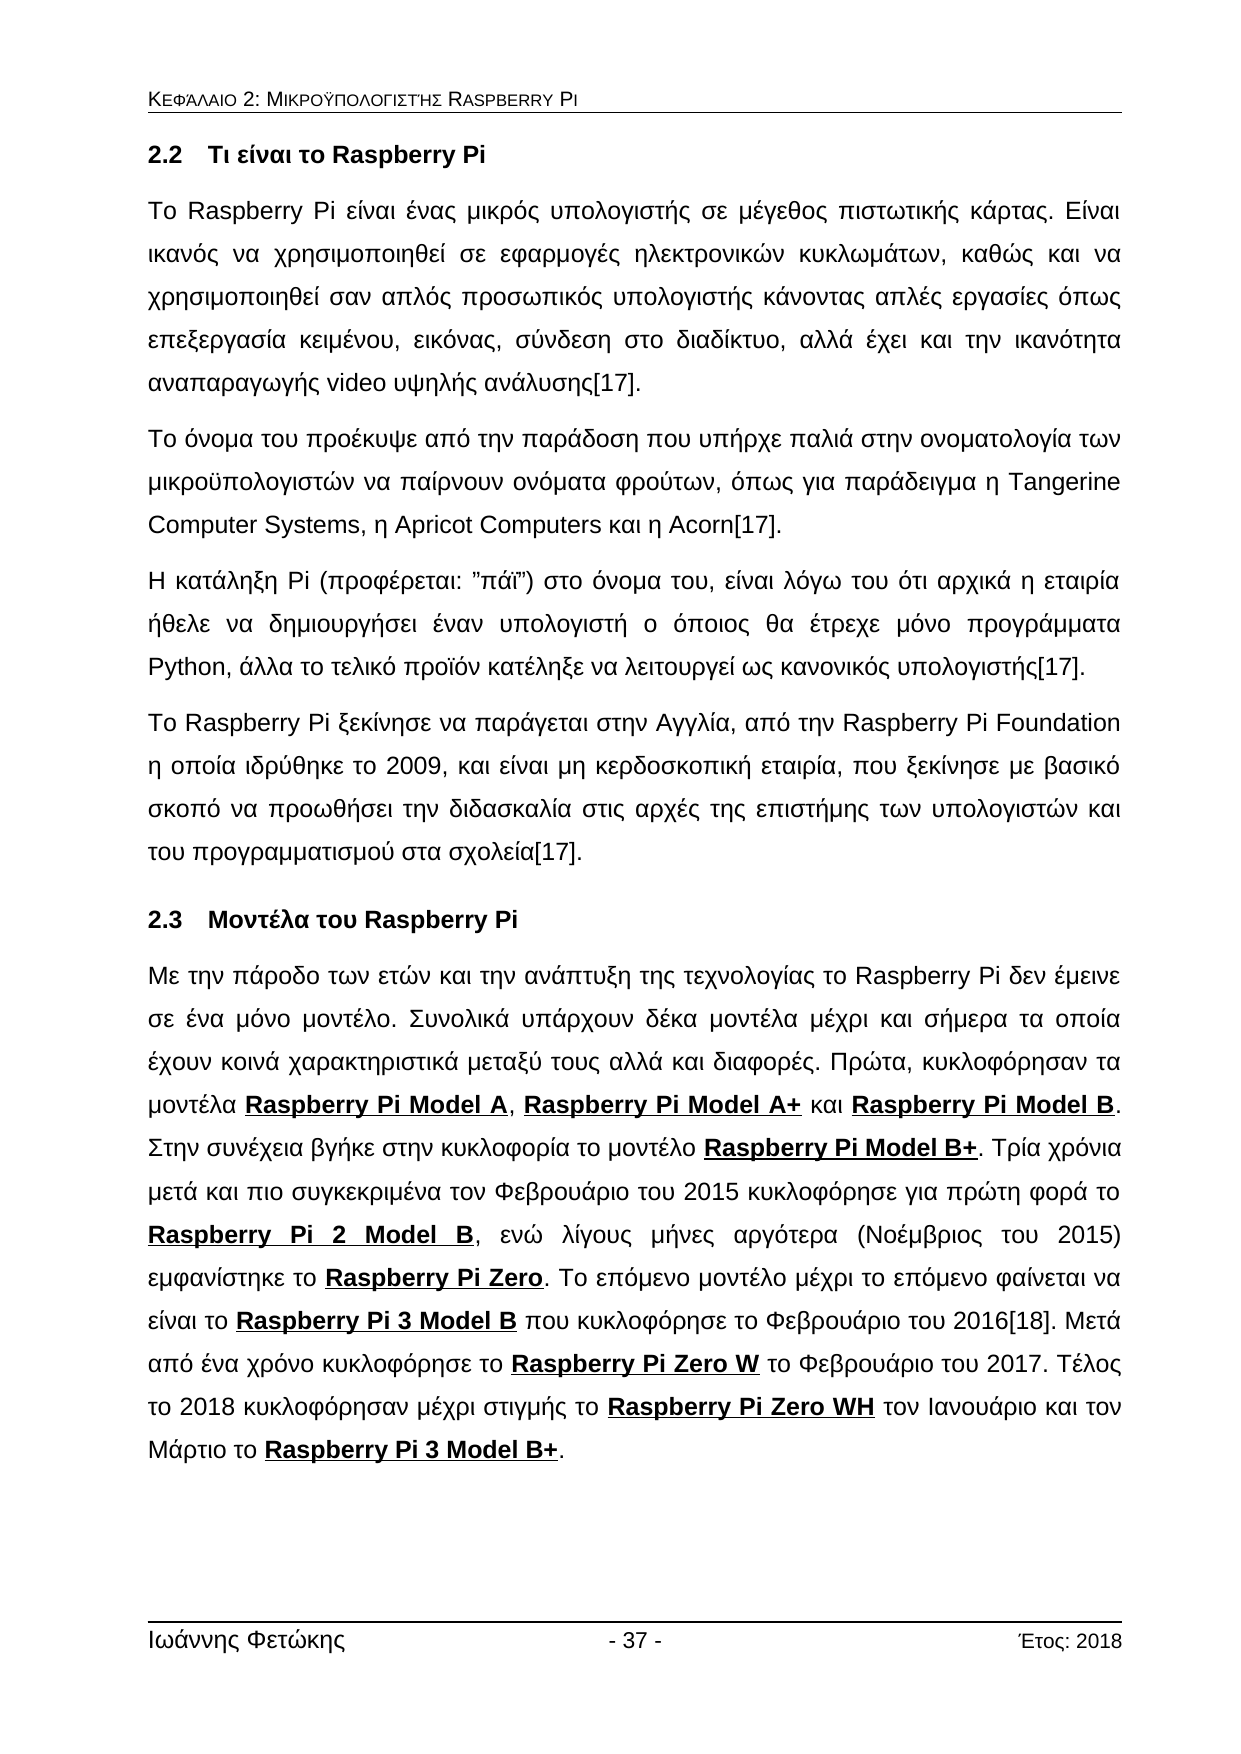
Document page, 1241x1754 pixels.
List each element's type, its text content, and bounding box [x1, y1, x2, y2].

text Το Raspberry Pi ξεκίνησε να παράγεται στην Αγγλία, από την Raspberry Pi Foundation η οποία ιδρύθηκε το 2009, και είναι μη κερδοσκοπική εταιρία, που ξεκίνησε με βασικό σκοπό να προωθήσει την διδασκαλία στις αρχές της επιστήμης των υπολογιστών και του προγραμματισμού στα σχολεία[17]. [148, 708, 1122, 866]
subtitle Τι είναι το Raspberry Pi [148, 140, 1122, 169]
subtitle Μοντέλα του Raspberry Pi [148, 905, 1122, 934]
text Με την πάροδο των ετών και την ανάπτυξη της τεχνολογίας το Raspberry Pi δεν έμεινε σε ένα μόνο μοντέλο. Συνολικά υπάρχουν δέκα μοντέλα μέχρι και σήμερα τα οποία έχουν κοινά χαρακτηριστικά μεταξύ τους αλλά και διαφορές. Πρώτα, κυκλοφόρησαν τα μοντέλα Raspberry Pi Model A, Raspberry Pi Model A+ και Raspberry Pi Model B. Στην συνέχεια βγήκε στην κυκλοφορία το μοντέλο Raspberry Pi Model B+. Τρία χρόνια μετά και πιο συγκεκριμένα τον Φεβρουάριο του 2015 κυκλοφόρησε για πρώτη φορά το Raspberry Pi 2 Model B, ενώ λίγους μήνες αργότερα (Νοέμβριος του 2015) εμφανίστηκε το Raspberry Pi Zero. Το επόμενο μοντέλο μέχρι το επόμενο φαίνεται να είναι το Raspberry Pi 3 Model B που κυκλοφόρησε το Φεβρουάριο του 2016[18]. Μετά από ένα χρόνο κυκλοφόρησε το Raspberry Pi Zero W το Φεβρουάριο του 2017. Τέλος το 2018 κυκλοφόρησαν μέχρι στιγμής το Raspberry Pi Zero WΗ τον Ιανουάριο και τον Μάρτιο το Raspberry Pi 3 Model B+. [148, 961, 1122, 1464]
text Το Raspberry Pi είναι ένας μικρός υπολογιστής σε μέγεθος πιστωτικής κάρτας. Είναι ικανός να χρησιμοποιηθεί σε εφαρμογές ηλεκτρονικών κυκλωμάτων, καθώς και να χρησιμοποιηθεί σαν απλός προσωπικός υπολογιστής κάνοντας απλές εργασίες όπως επεξεργασία κειμένου, εικόνας, σύνδεση στο διαδίκτυο, αλλά έχει και την ικανότητα αναπαραγωγής video υψηλής ανάλυσης[17]. [148, 196, 1122, 397]
text Η κατάληξη Pi (προφέρεται: ”πάϊ”) στο όνομα του, είναι λόγω του ότι αρχικά η εταιρία ήθελε να δημιουργήσει έναν υπολογιστή ο όποιος θα έτρεχε μόνο προγράμματα Python, άλλα το τελικό προϊόν κατέληξε να λειτουργεί ως κανονικός υπολογιστής[17]. [148, 566, 1122, 681]
text Το όνομα του προέκυψε από την παράδοση που υπήρχε παλιά στην ονοματολογία των μικροϋπολογιστών να παίρνουν ονόματα φρούτων, όπως για παράδειγμα η Tangerine Computer Systems, η Apricot Computers και η Acorn[17]. [148, 424, 1122, 539]
